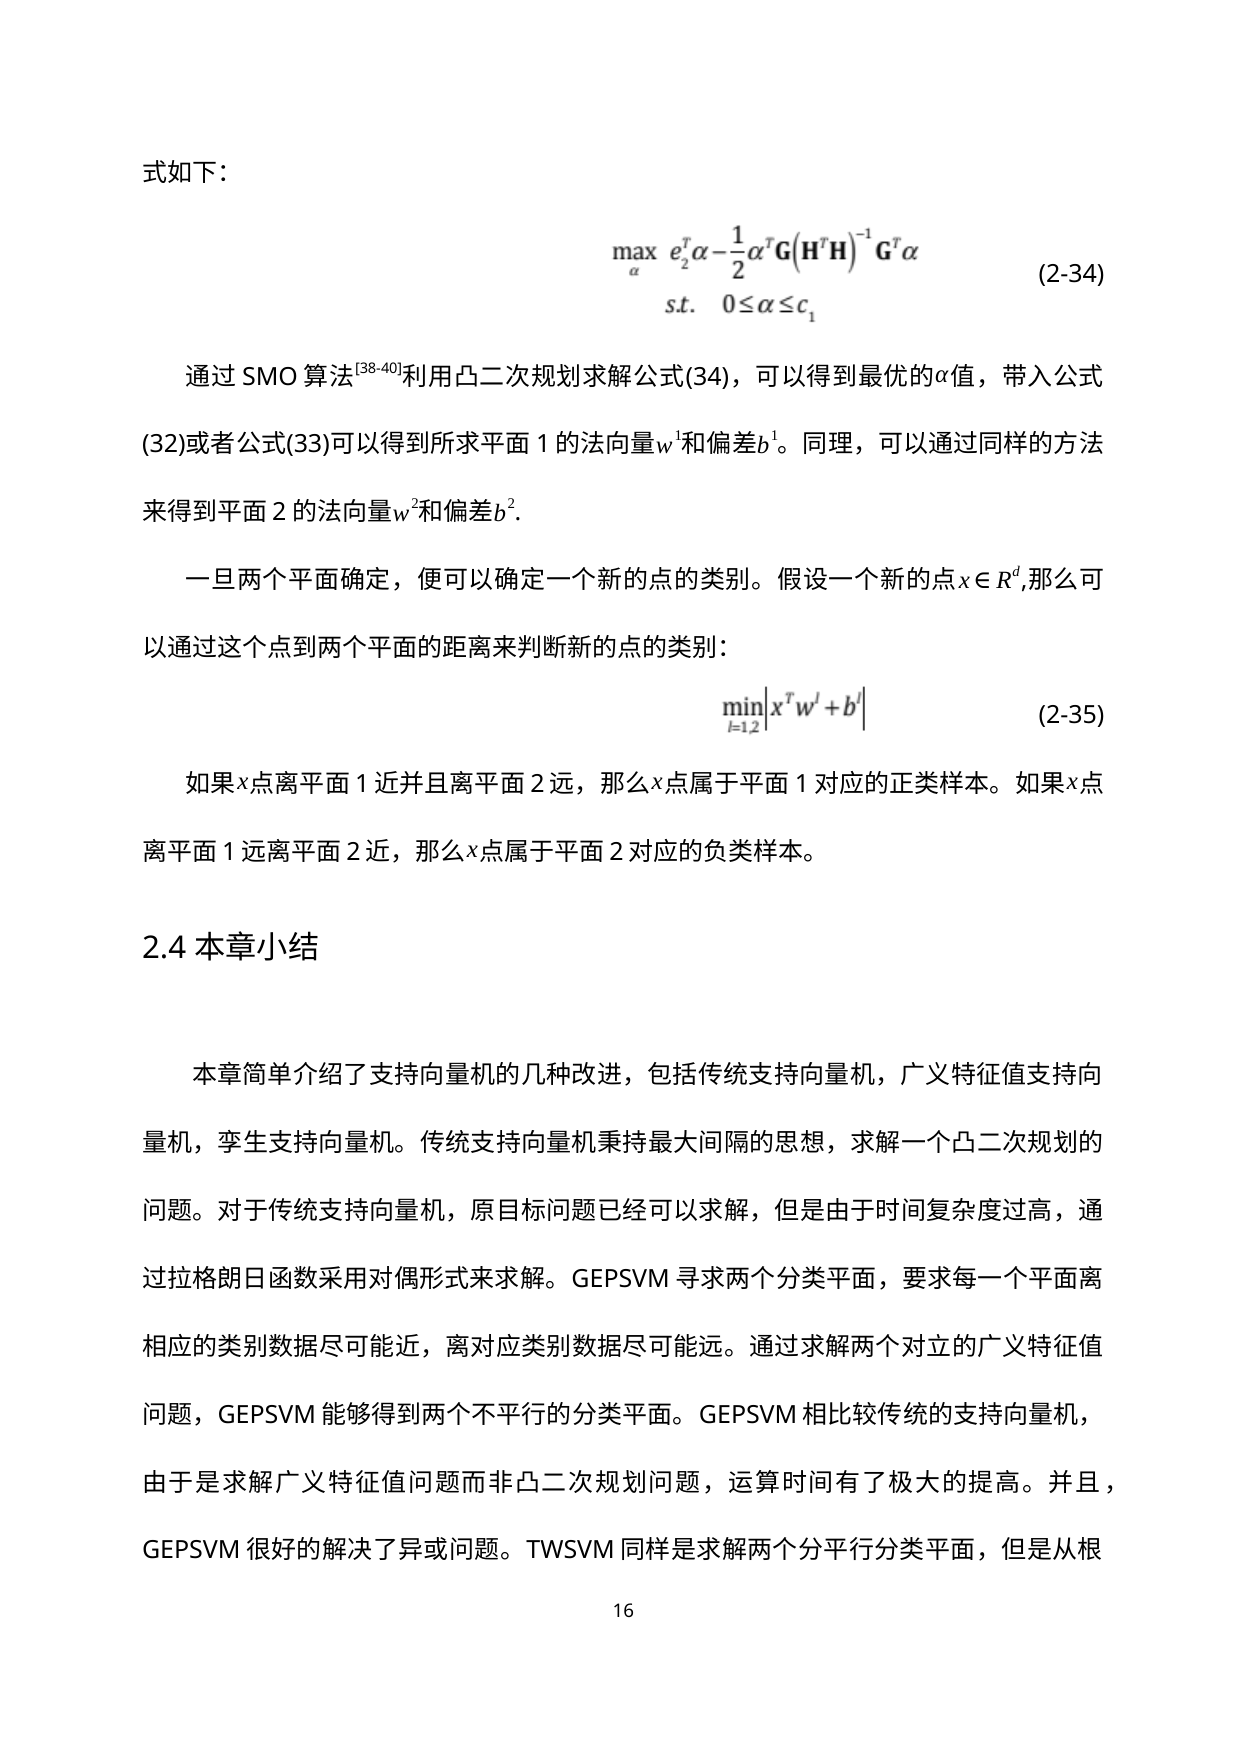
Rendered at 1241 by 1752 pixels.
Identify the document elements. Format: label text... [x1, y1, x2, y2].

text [142, 1039, 1104, 1582]
text (2-34) [142, 204, 1104, 340]
subtitle 2.4 本章小结 [142, 911, 1104, 978]
text 一旦两个平面确定，便可以确定一个新的点的类别。假设一个新的点,那么可以通过这个点到两个平面的距离来判断新的点的类别： [142, 544, 1104, 680]
text 通过SMO算法[38-40]利用凸二次规划求解公式(34)，可以得到最优的值，带入公式(32)或者公式(33)可以得到所求平面1的法向量和偏差。同理，可以通过同样的方法来得到平面2 的法向量和偏差. [142, 340, 1104, 544]
text (2-35) [142, 680, 1104, 748]
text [142, 136, 1104, 204]
text 如果点离平面1近并且离平面2远，那么点属于平面1对应的正类样本。如果点离平面1远离平面2近，那么点属于平面2对应的负类样本。 [142, 748, 1104, 883]
